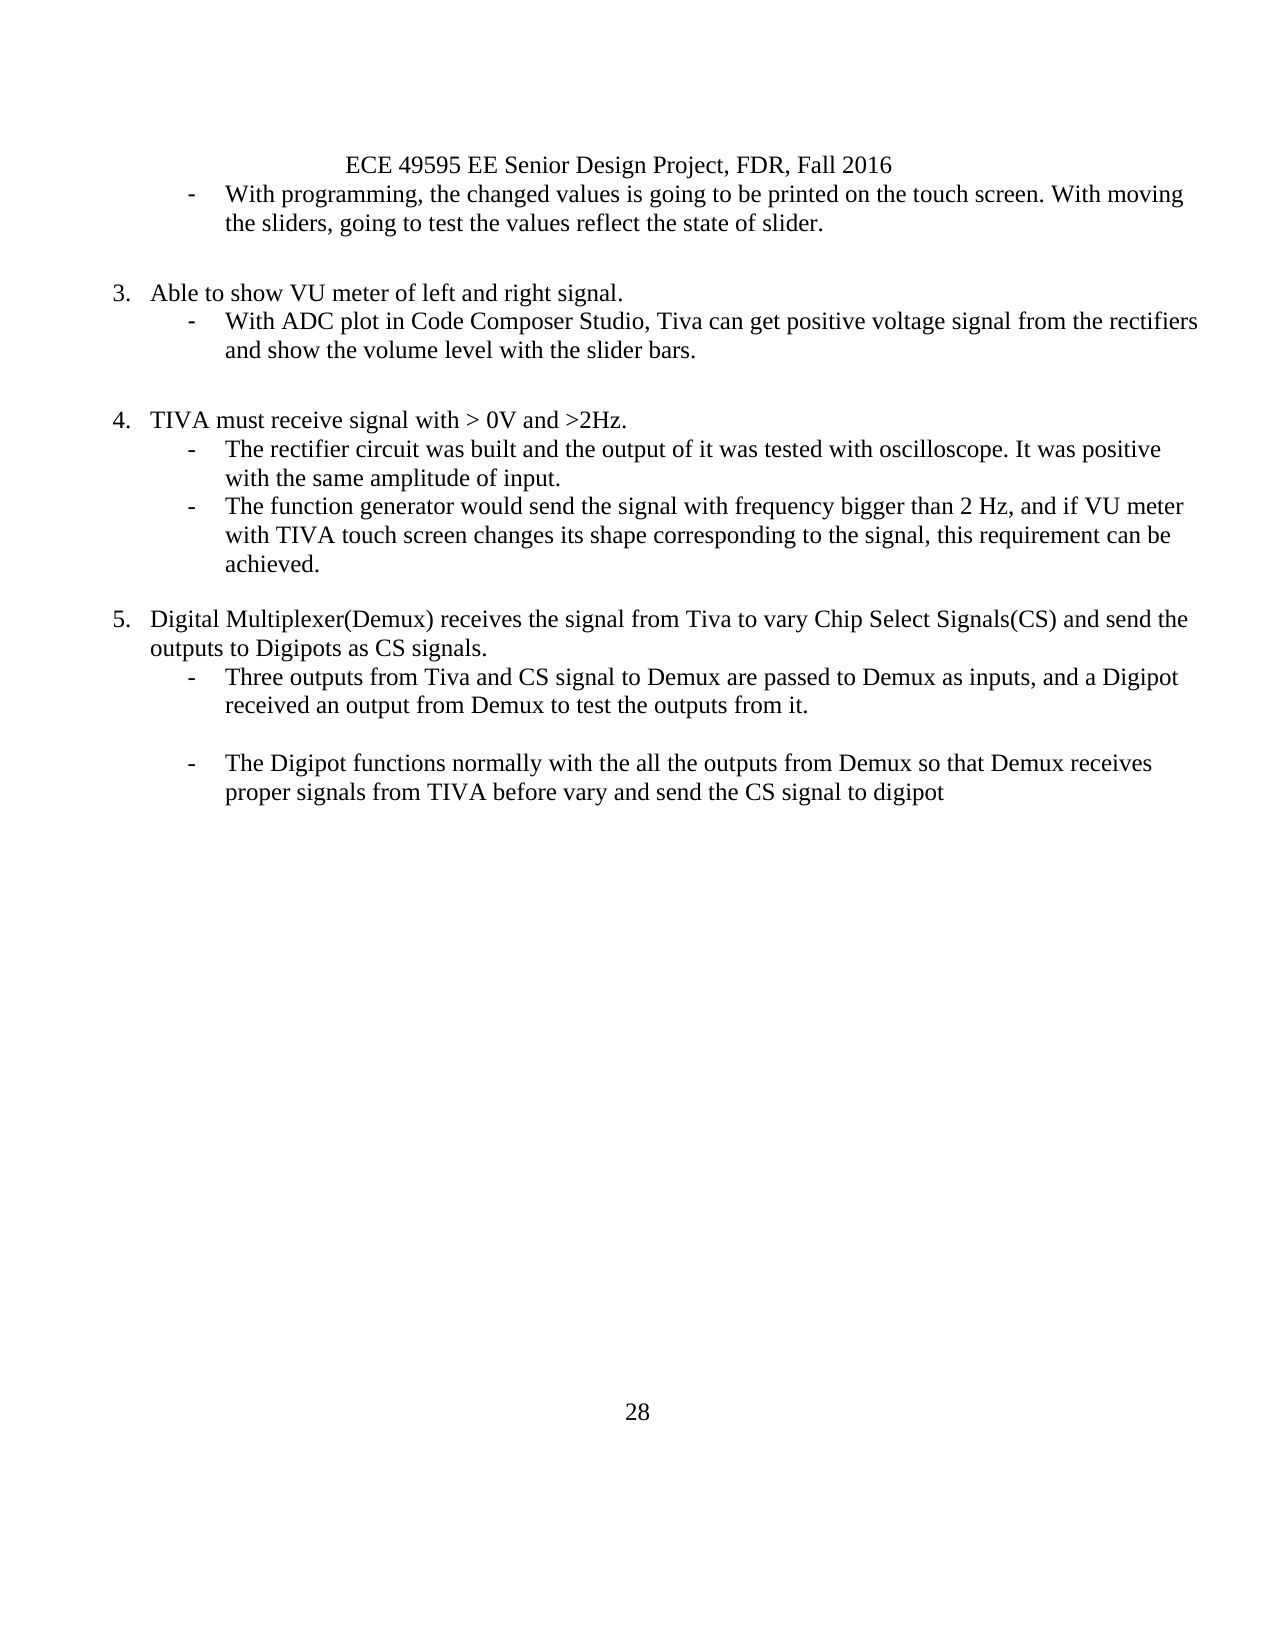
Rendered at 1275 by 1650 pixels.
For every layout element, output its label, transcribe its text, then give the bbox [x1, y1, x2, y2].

list The Digipot functions normally with the all the outputs from Demux so that Demux receives proper signals from TIVA before vary and send the CS signal to digipot [187, 748, 1200, 805]
list Digital Multiplexer(Demux) receives the signal from Tiva to vary Chip Select Signals(CS) and send the outputs to Digipots as CS signals. [112, 604, 1200, 662]
list Three outputs from Tiva and CS signal to Demux are passed to Demux as inputs, and a Digipot received an output from Demux to test the outputs from it. [187, 662, 1200, 719]
list The rectifier circuit was built and the output of it was tested with oscilloscope. It was positive with the same amplitude of input. [187, 434, 1200, 491]
list With programming, the changed values is going to be printed on the touch screen. With moving the sliders, going to test the values reflect the state of slider. [187, 179, 1200, 236]
list The function generator would send the signal with frequency bigger than 2 Hz, and if VU meter with TIVA touch screen changes its shape corresponding to the signal, this requirement can be achieved. [187, 491, 1200, 578]
list Able to show VU meter of left and right signal. [112, 278, 1200, 306]
list With ADC plot in Code Composer Studio, Tiva can get positive voltage signal from the rectifiers and show the volume level with the slider bars. [187, 306, 1200, 364]
list TIVA must receive signal with > 0V and >2Hz. [112, 405, 1200, 434]
